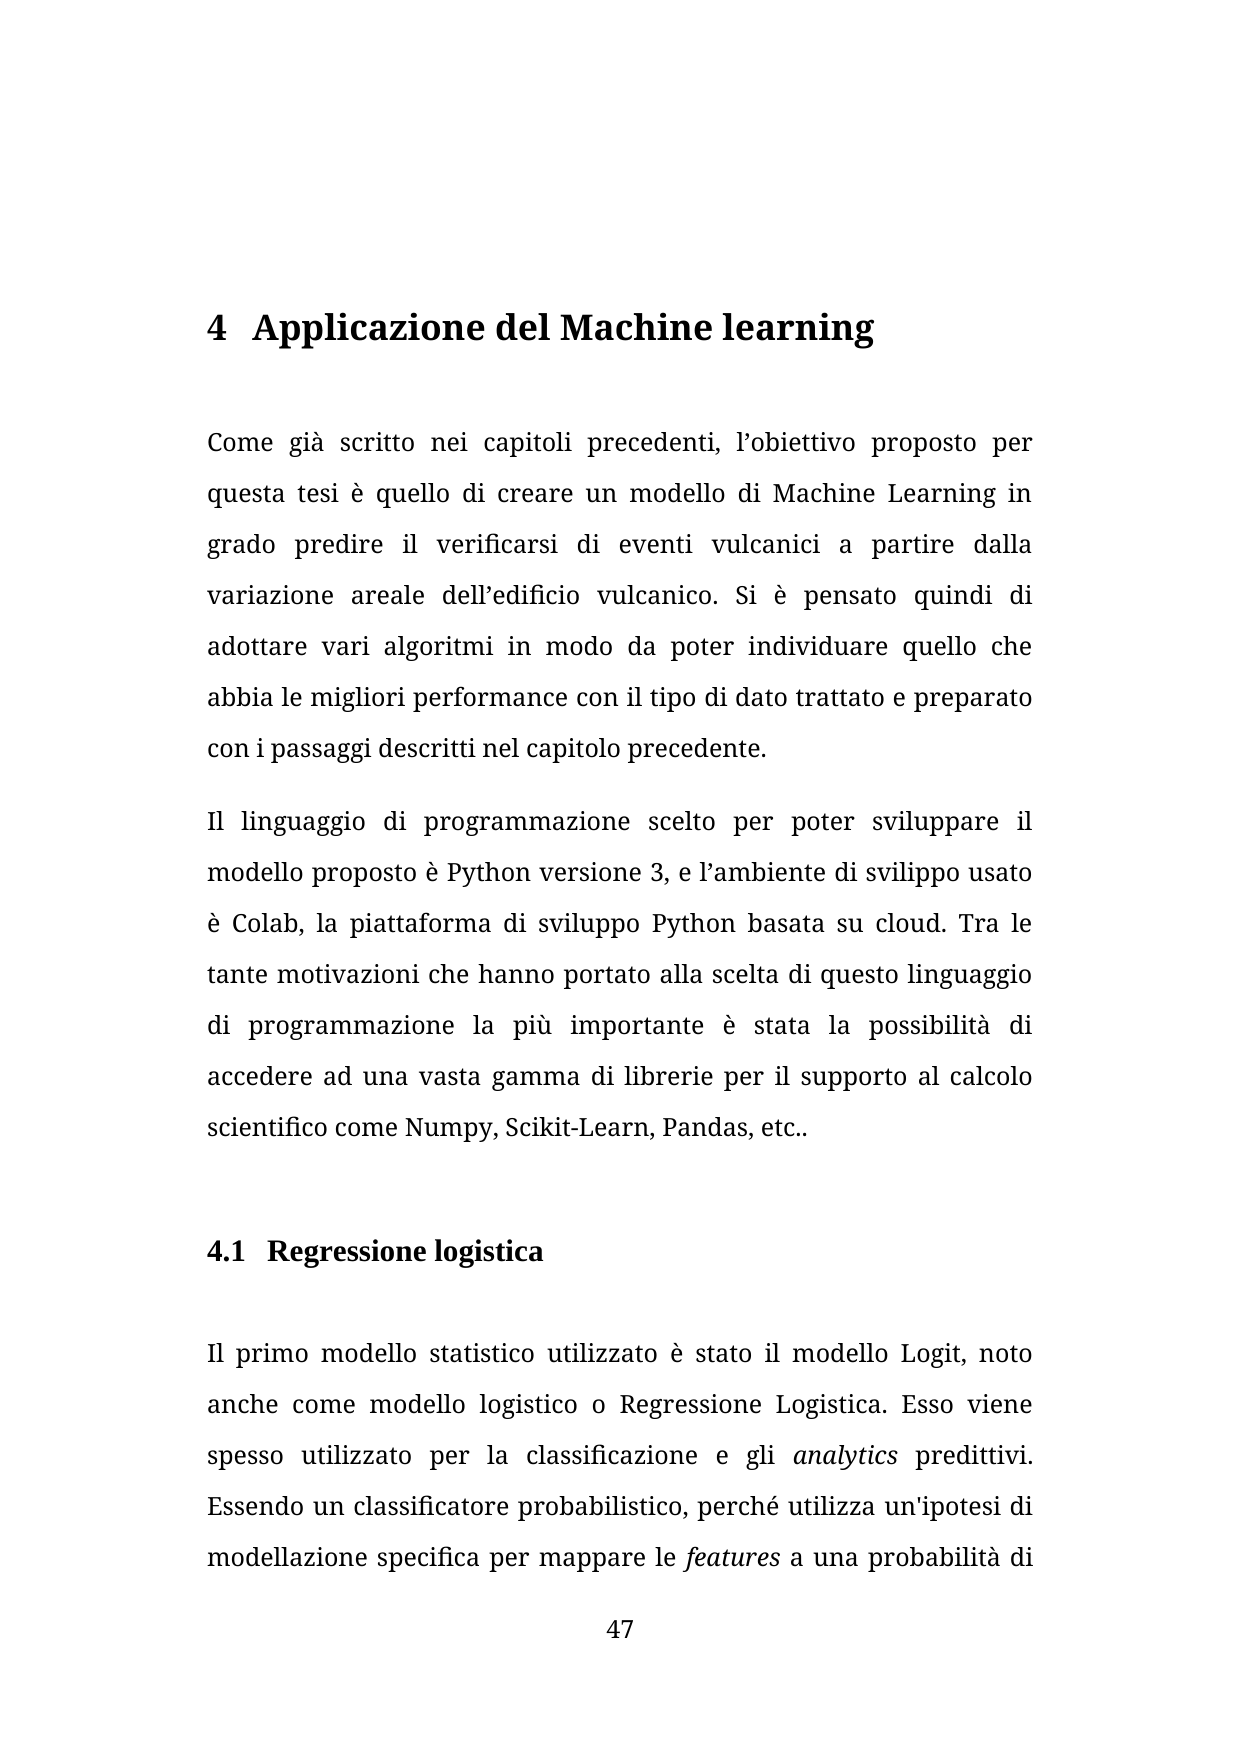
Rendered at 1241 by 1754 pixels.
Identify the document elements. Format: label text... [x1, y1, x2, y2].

subtitle Applicazione del Machine learning [207, 302, 1033, 350]
text Come già scritto nei capitoli precedenti, l’obiettivo proposto per questa tesi è quello di creare un modello di Machine Learning in grado predire il verificarsi di eventi vulcanici a partire dalla variazione areale dell’edificio vulcanico. Si è pensato quindi di adottare vari algoritmi in modo da poter individuare quello che abbia le migliori performance con il tipo di dato trattato e preparato con i passaggi descritti nel capitolo precedente. [207, 424, 1033, 765]
subtitle Regressione logistica [207, 1232, 1033, 1268]
text Il linguaggio di programmazione scelto per poter sviluppare il modello proposto è Python versione 3, e l’ambiente di svilippo usato è Colab, la piattaforma di sviluppo Python basata su cloud. Tra le tante motivazioni che hanno portato alla scelta di questo linguaggio di programmazione la più importante è stata la possibilità di accedere ad una vasta gamma di librerie per il supporto al calcolo scientifico come Numpy, Scikit-Learn, Pandas, etc.. [207, 804, 1033, 1144]
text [207, 1336, 1033, 1574]
